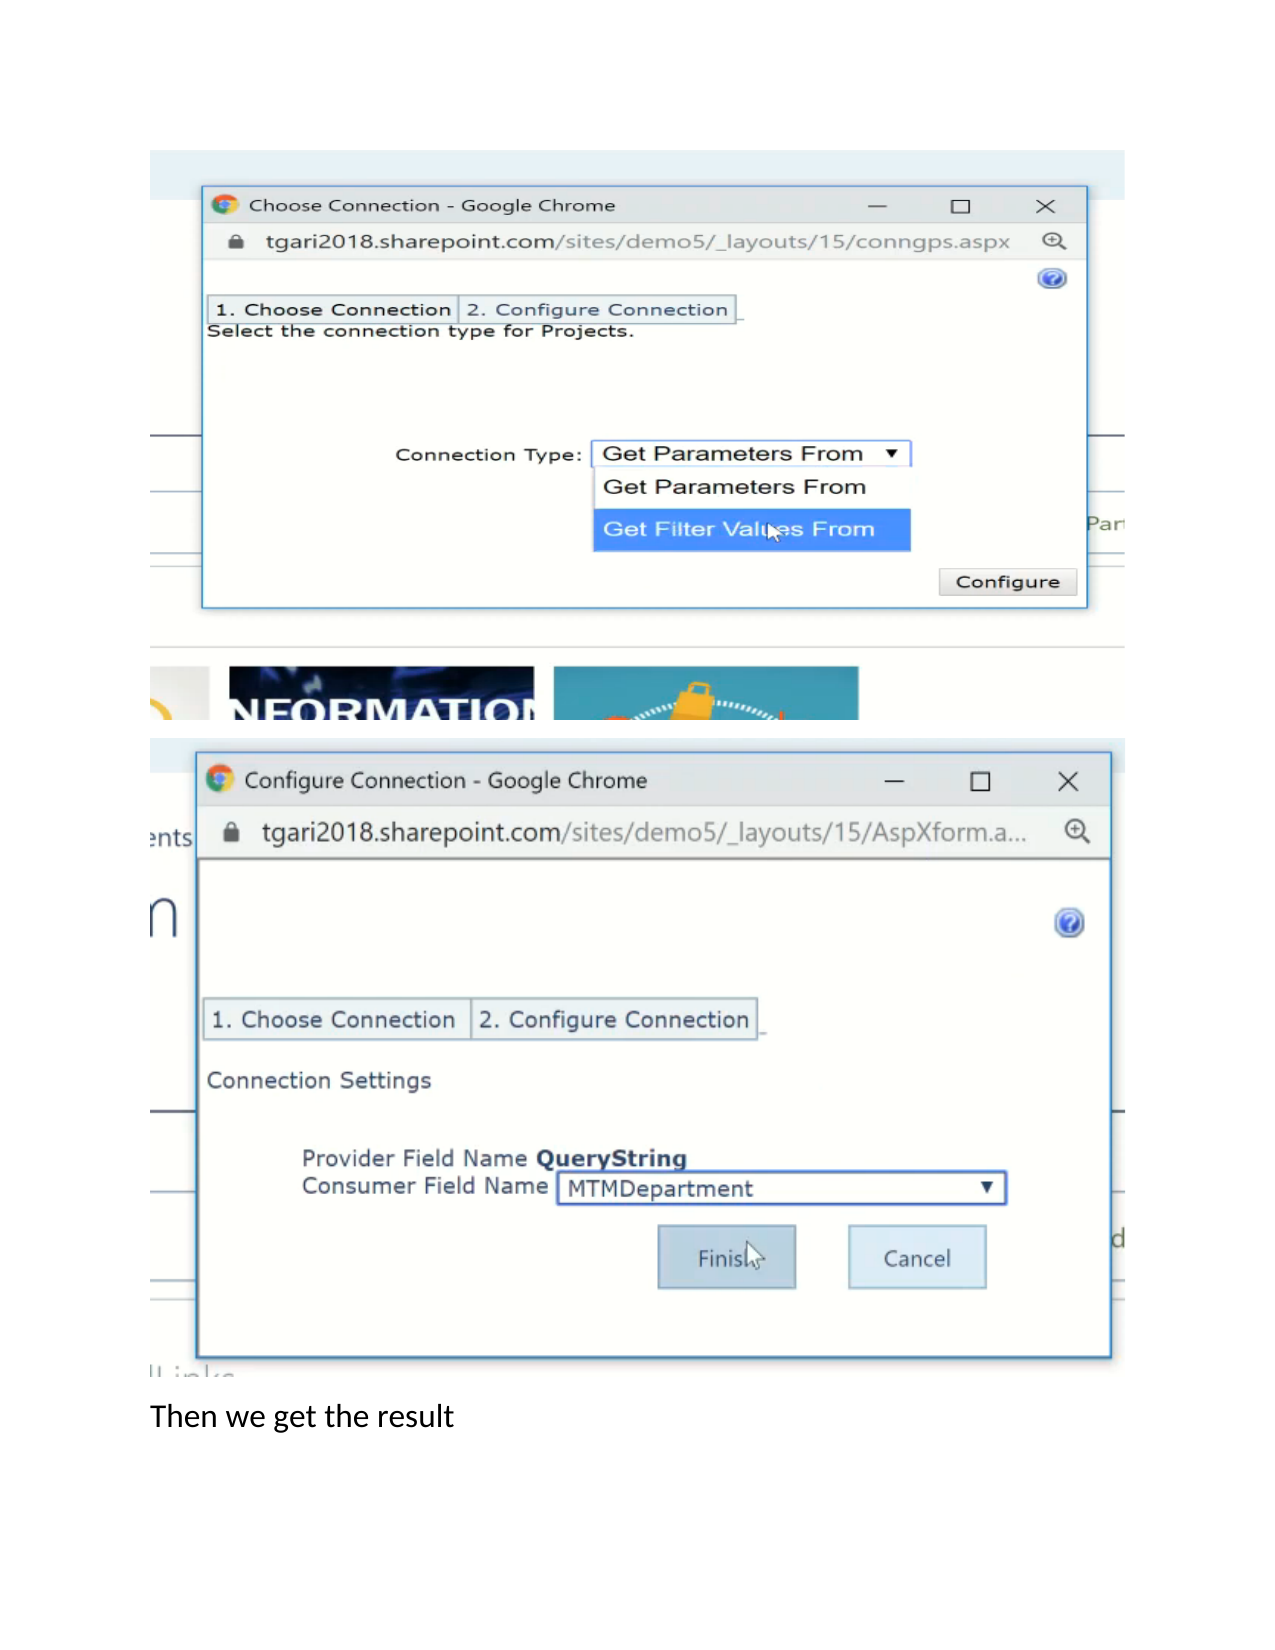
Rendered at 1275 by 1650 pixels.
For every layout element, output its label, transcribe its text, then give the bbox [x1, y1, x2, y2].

picture [150, 150, 1125, 720]
text Then we get the result [150, 1395, 1125, 1436]
picture [150, 738, 1125, 1377]
